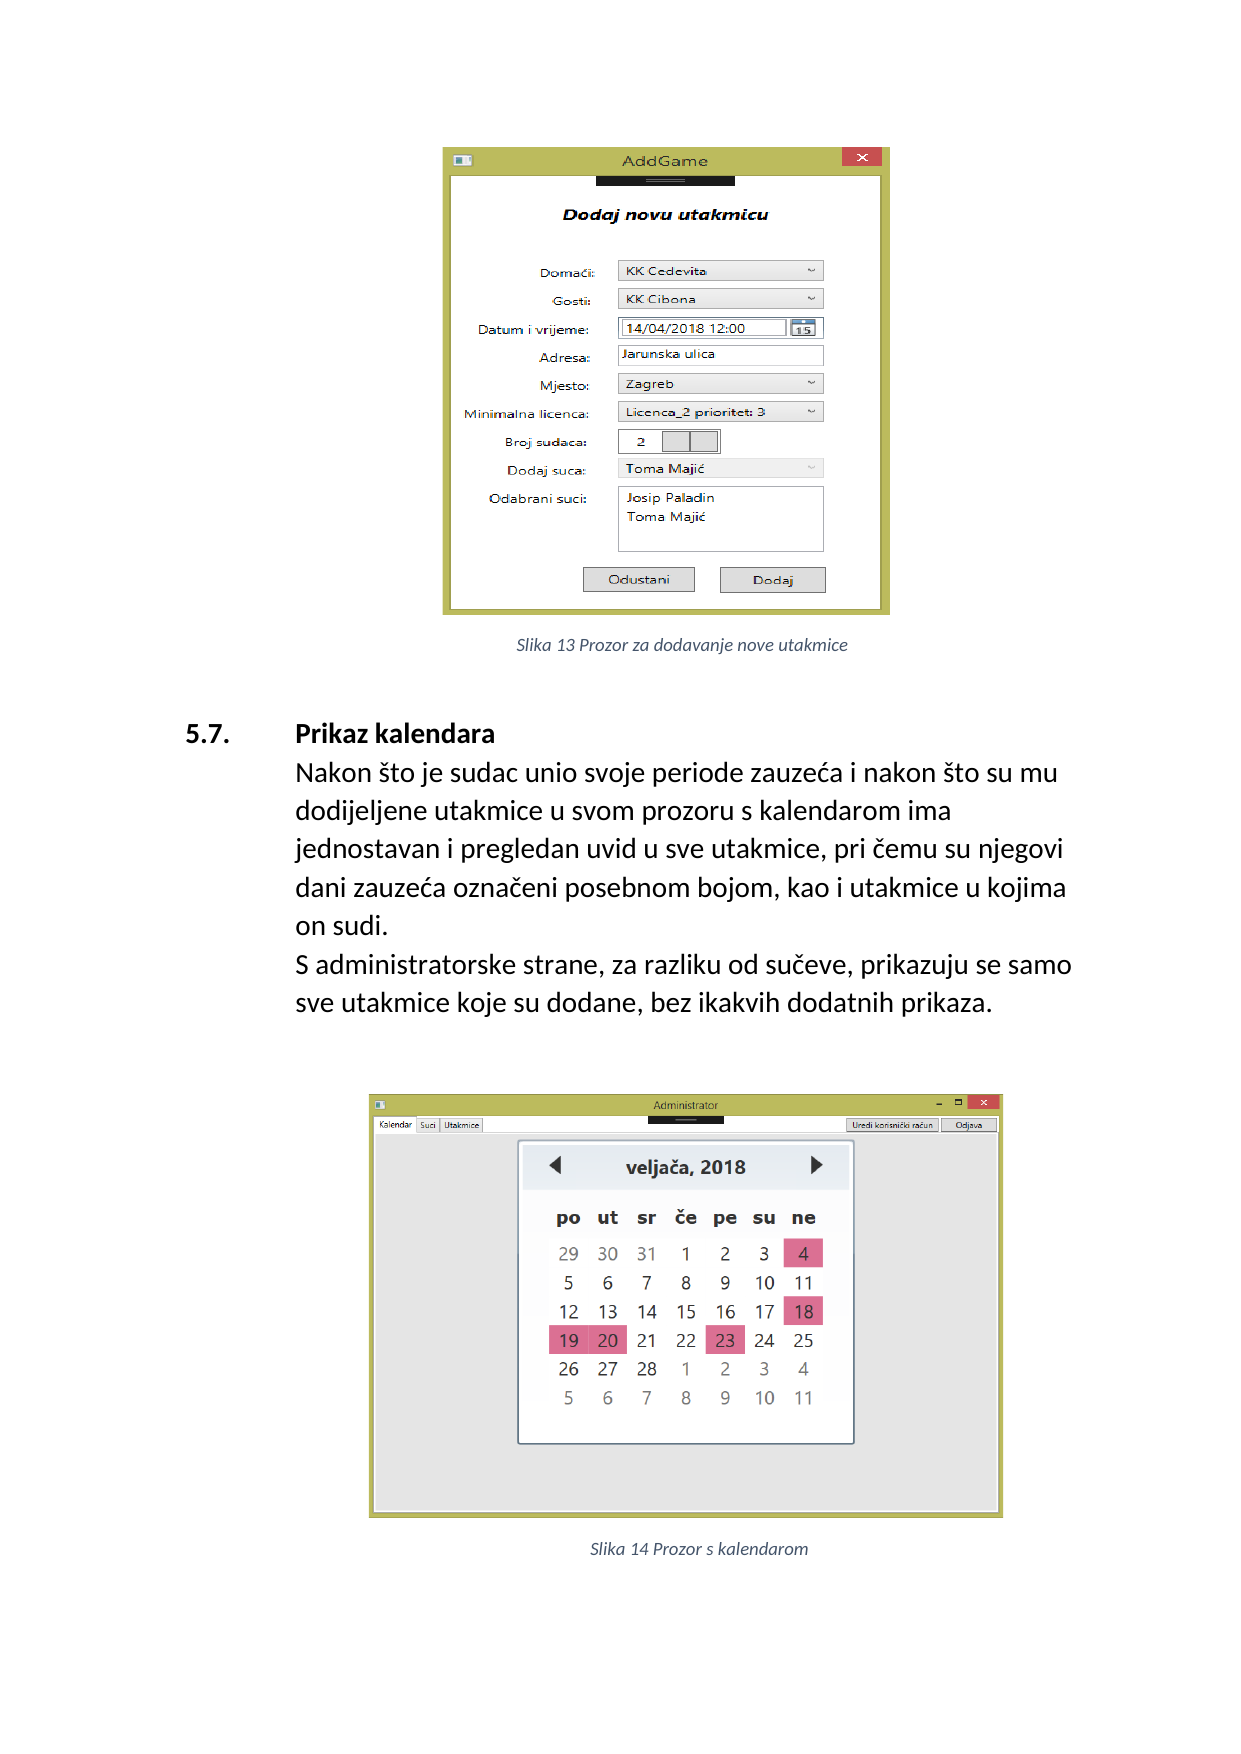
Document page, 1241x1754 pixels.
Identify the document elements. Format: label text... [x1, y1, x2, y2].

picture [368, 1094, 1004, 1518]
list Nakon što je sudac unio svoje periode zauzeća i nakon što su mu dodijeljene utakmice u svom prozoru s kalendarom ima jednostavan i pregledan uvid u sve utakmice, pri čemu su njegovi dani zauzeća označeni posebnom bojom, kao i utakmice u kojima on sudi. [295, 754, 1093, 943]
list S administratorske strane, za razliku od sučeve, prikazuju se samo sve utakmice koje su dodane, bez ikakvih dodatnih prikaza. [295, 946, 1093, 1020]
picture [442, 147, 890, 615]
list Prikaz kalendara [185, 715, 1093, 751]
